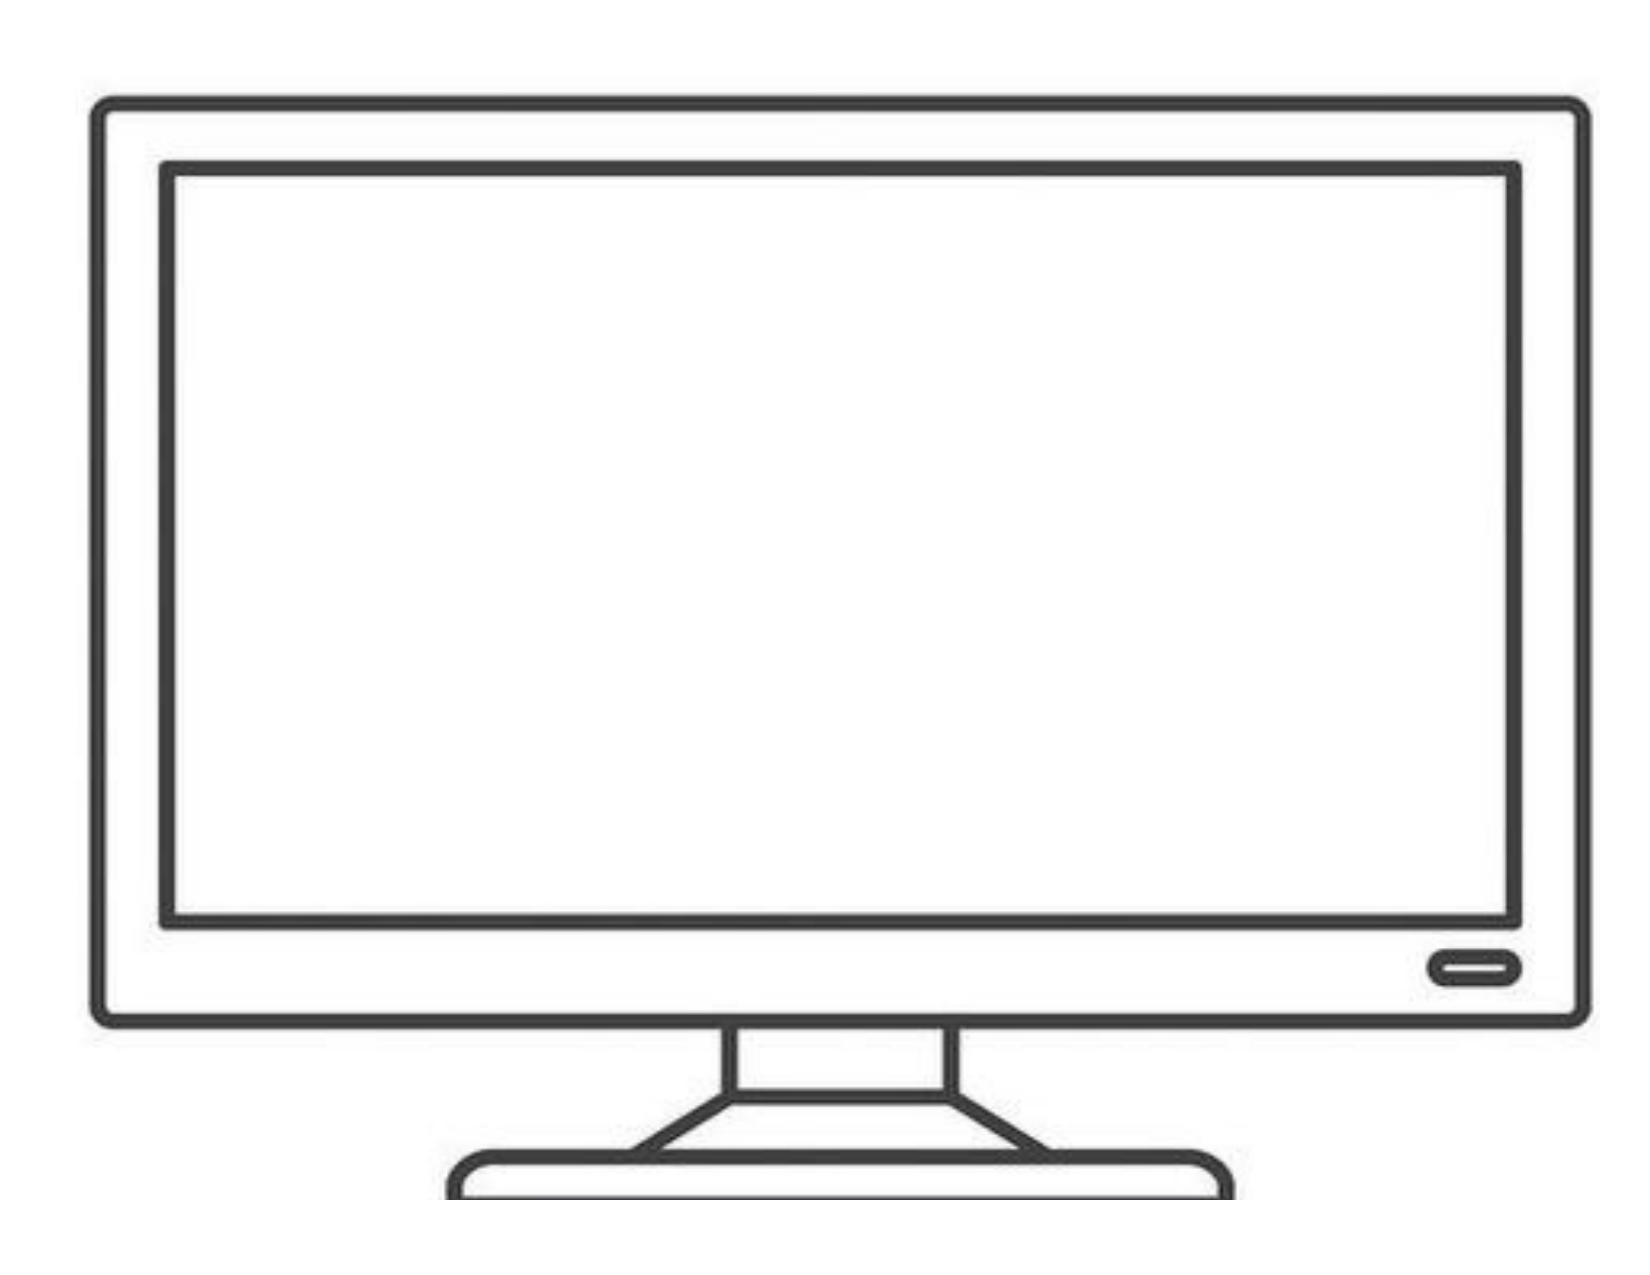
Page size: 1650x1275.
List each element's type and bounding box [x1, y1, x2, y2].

picture [75, 75, 1600, 1200]
